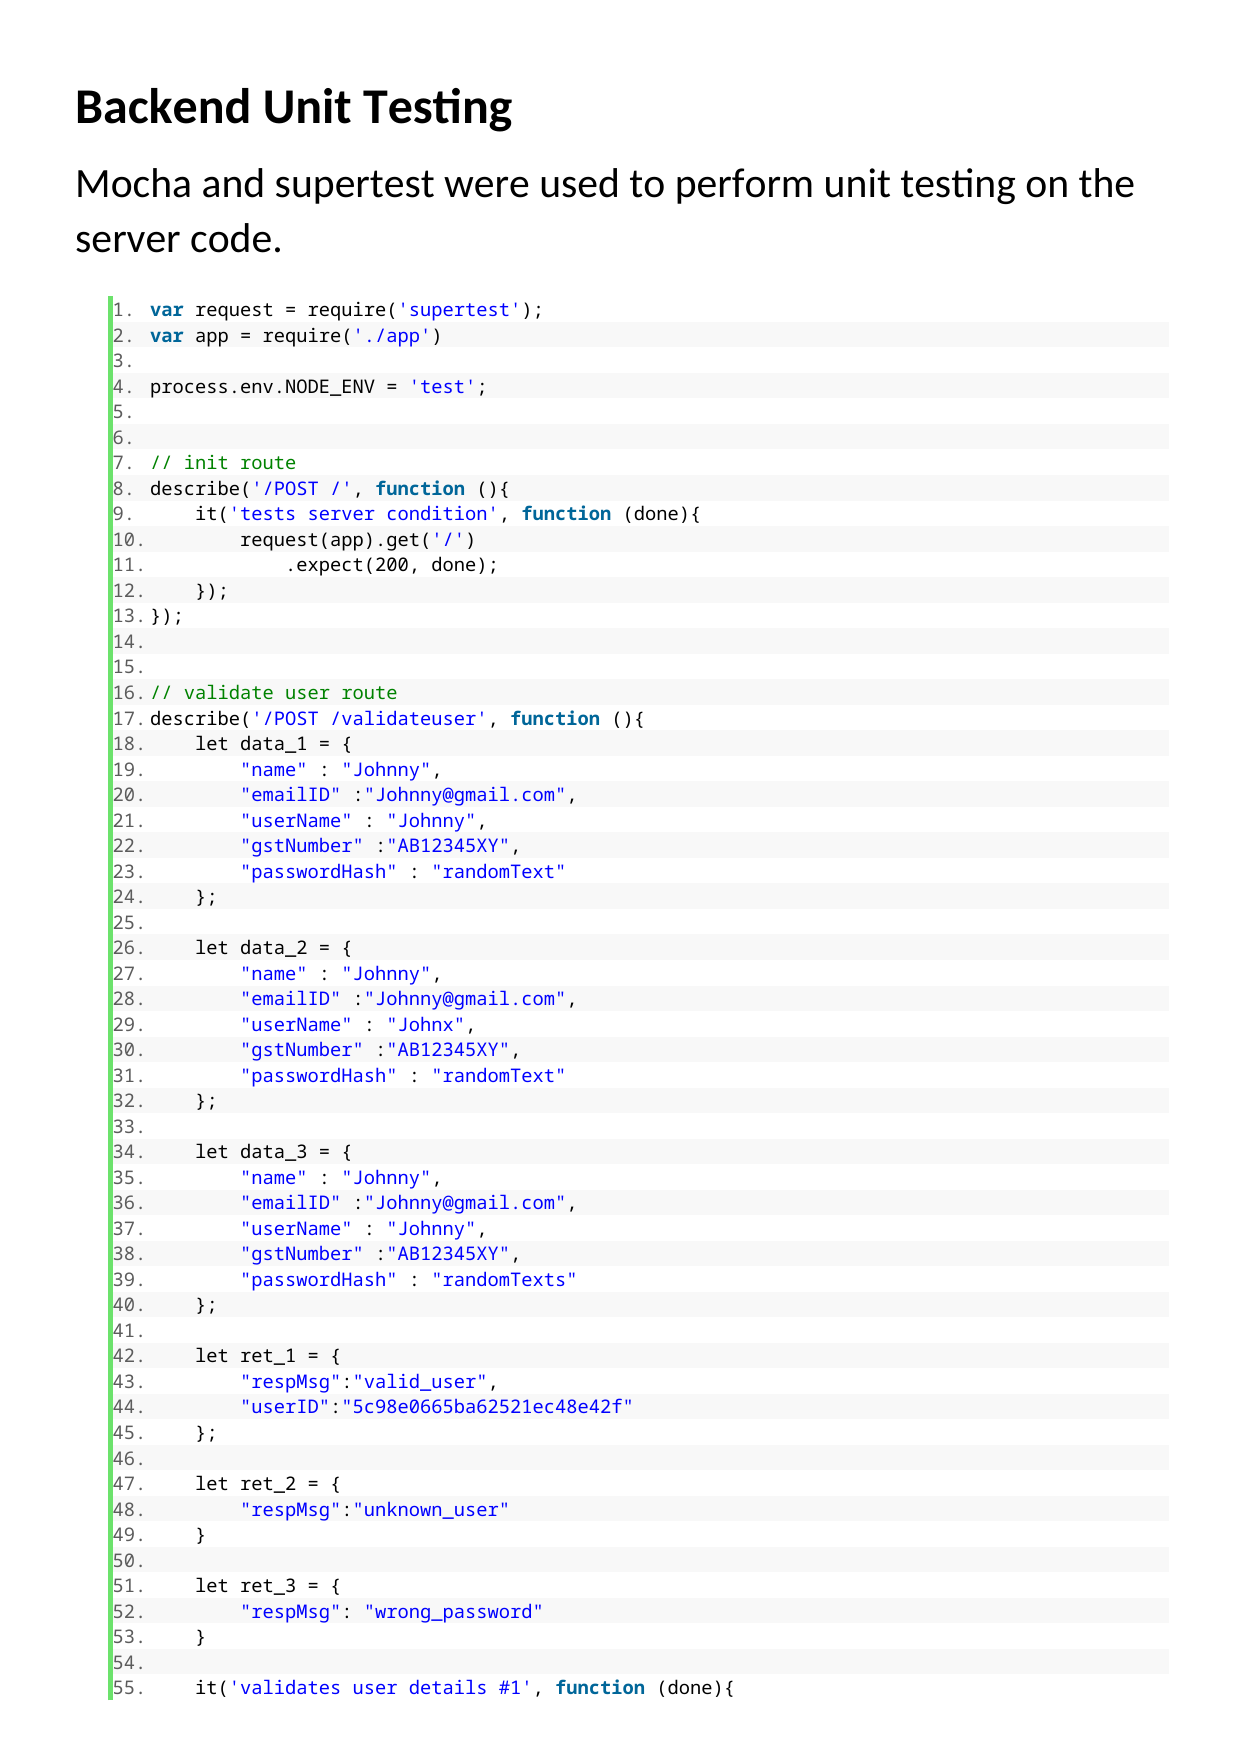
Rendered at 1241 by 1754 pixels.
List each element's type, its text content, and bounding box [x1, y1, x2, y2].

list }); [113, 603, 1169, 628]
list "gstNumber" :"AB12345XY", [113, 832, 1169, 858]
list "emailID" :"Johnny@gmail.com", [113, 986, 1169, 1011]
list it('validates user details #1', function (done){ [113, 1674, 1169, 1700]
list "userID":"5c98e0665ba62521ec48e42f" [113, 1394, 1169, 1419]
list let ret_1 = { [113, 1343, 1169, 1368]
list "userName" : "Johnny", [113, 807, 1169, 832]
list } [113, 1623, 1169, 1649]
list "gstNumber" :"AB12345XY", [113, 1241, 1169, 1266]
list }; [113, 883, 1169, 909]
list "name" : "Johnny", [113, 1164, 1169, 1190]
list let ret_3 = { [113, 1572, 1169, 1598]
text Mocha and supertest were used to perform unit testing on the server code. [75, 157, 1169, 263]
list }; [113, 1292, 1169, 1317]
list }; [113, 1088, 1169, 1113]
list "userName" : "Johnny", [113, 1215, 1169, 1241]
list "passwordHash" : "randomText" [113, 858, 1169, 883]
list var request = require('supertest'); [113, 296, 1169, 322]
list // init route [113, 449, 1169, 475]
list "passwordHash" : "randomTexts" [113, 1266, 1169, 1292]
list it('tests server condition', function (done){ [113, 501, 1169, 526]
list "name" : "Johnny", [113, 756, 1169, 781]
list "emailID" :"Johnny@gmail.com", [113, 781, 1169, 807]
list describe('/POST /', function (){ [113, 475, 1169, 501]
list let data_3 = { [113, 1139, 1169, 1164]
list var app = require('./app') [113, 322, 1169, 347]
list }); [113, 577, 1169, 603]
list "passwordHash" : "randomText" [113, 1062, 1169, 1088]
list "name" : "Johnny", [113, 960, 1169, 986]
list let data_1 = { [113, 730, 1169, 756]
list describe('/POST /validateuser', function (){ [113, 705, 1169, 730]
list "respMsg":"unknown_user" [113, 1496, 1169, 1521]
list .expect(200, done); [113, 552, 1169, 577]
list let data_2 = { [113, 934, 1169, 960]
list "userName" : "Johnx", [113, 1011, 1169, 1037]
list } [113, 1521, 1169, 1547]
list "gstNumber" :"AB12345XY", [113, 1037, 1169, 1062]
list let ret_2 = { [113, 1470, 1169, 1496]
list // validate user route [113, 679, 1169, 705]
list "emailID" :"Johnny@gmail.com", [113, 1190, 1169, 1215]
text Backend Unit Testing [75, 75, 1169, 136]
list request(app).get('/') [113, 526, 1169, 552]
list }; [113, 1419, 1169, 1445]
list process.env.NODE_ENV = 'test'; [113, 373, 1169, 398]
list "respMsg":"valid_user", [113, 1368, 1169, 1394]
list "respMsg": "wrong_password" [113, 1598, 1169, 1623]
